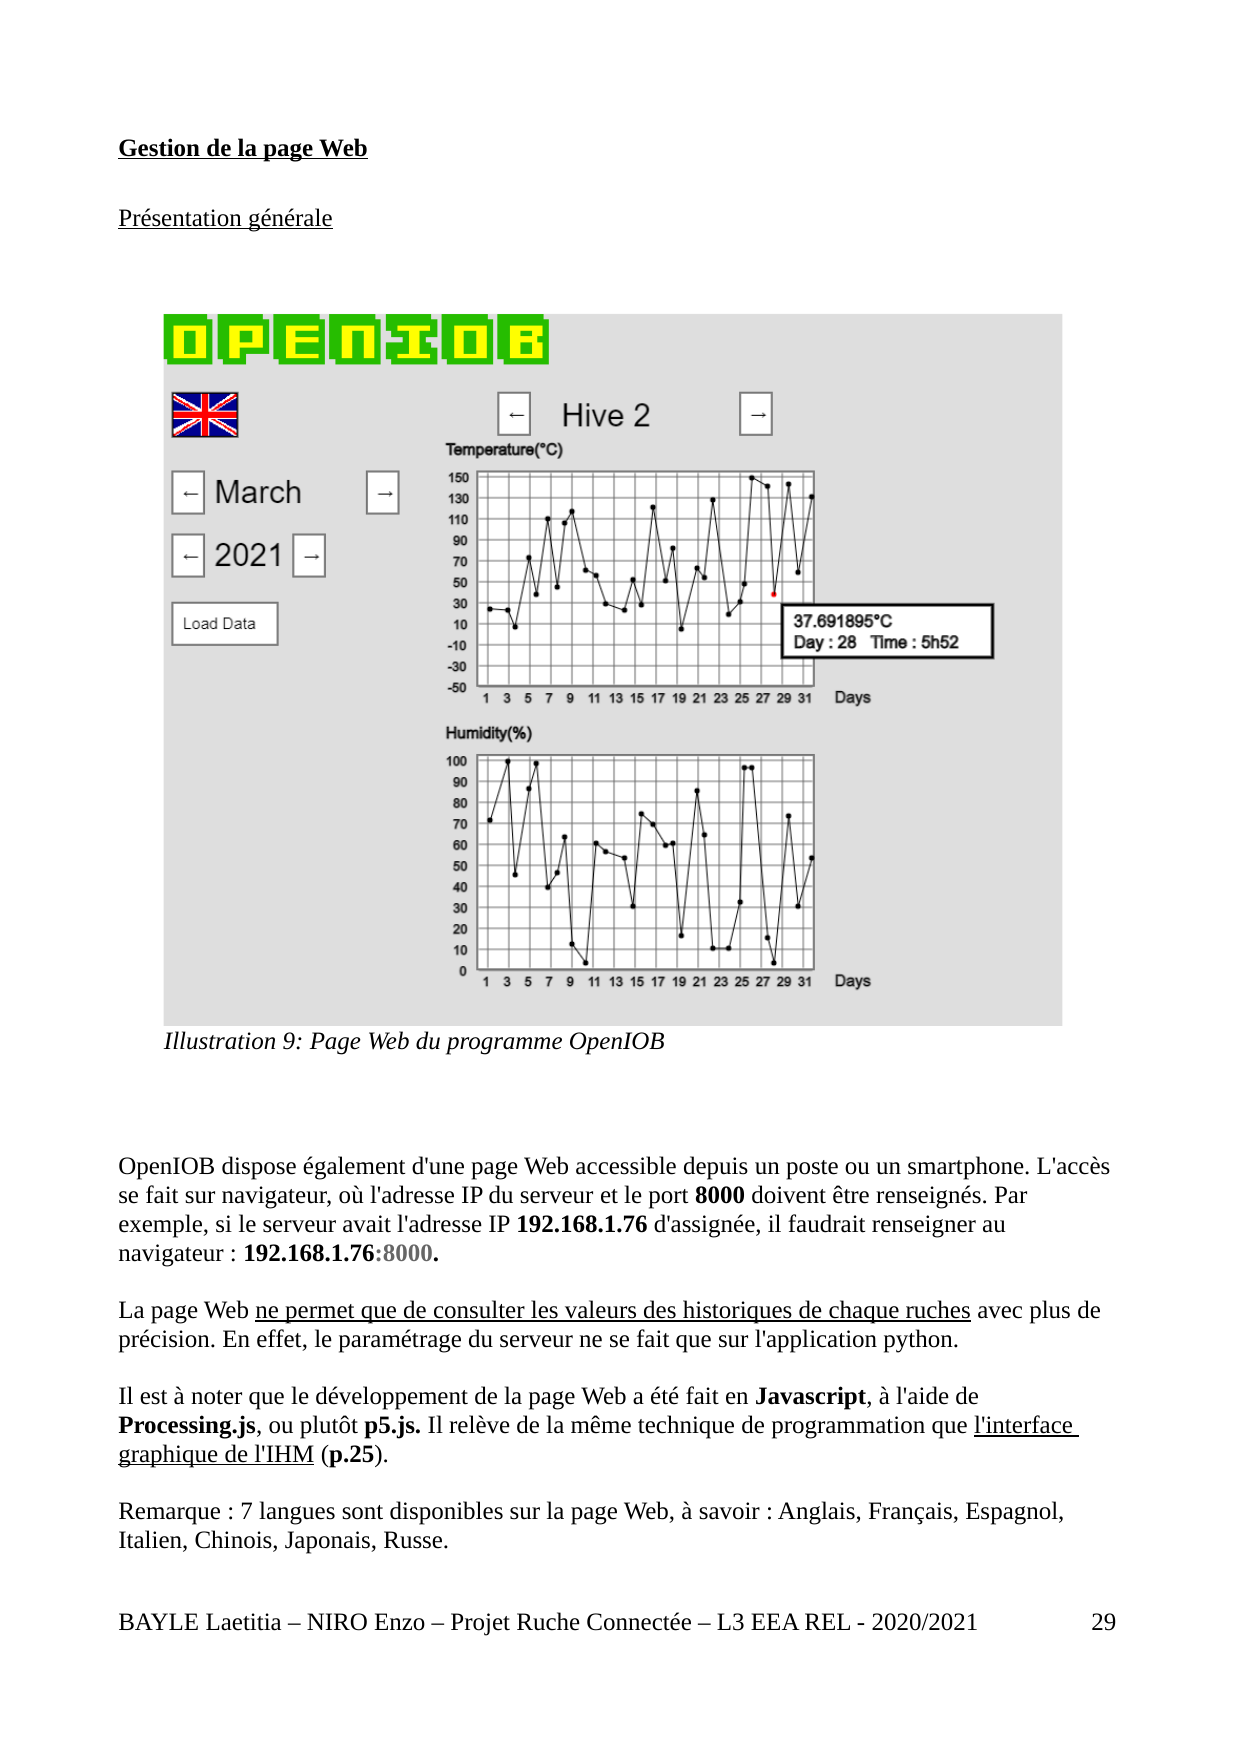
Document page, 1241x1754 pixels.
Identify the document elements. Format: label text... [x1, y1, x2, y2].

picture [163, 313, 1063, 1026]
text Remarque : 7 langues sont disponibles sur la page Web, à savoir : Anglais, Français, Espagnol, Italien, Chinois, Japonais, Russe. [118, 1496, 1122, 1554]
text OpenIOB dispose également d'une page Web accessible depuis un poste ou un smartphone. L'accès se fait sur navigateur, où l'adresse IP du serveur et le port 8000 doivent être renseignés. Par exemple, si le serveur avait l'adresse IP 192.168.1.76 d'assignée, il faudrait renseigner au [118, 1151, 1122, 1238]
text Il est à noter que le développement de la page Web a été fait en Javascript, à l'aide de Processing.js, ou plutôt p5.js. Il relève de la même technique de programmation que l'interface graphique de l'IHM (p.25). [118, 1381, 1122, 1468]
text Présentation générale [118, 203, 1122, 231]
text La page Web ne permet que de consulter les valeurs des historiques de chaque ruches avec plus de précision. En effet, le paramétrage du serveur ne se fait que sur l'application python. [118, 1295, 1122, 1353]
subtitle Gestion de la page Web [118, 133, 1122, 161]
text navigateur : 192.168.1.76:8000. [118, 1238, 1122, 1266]
